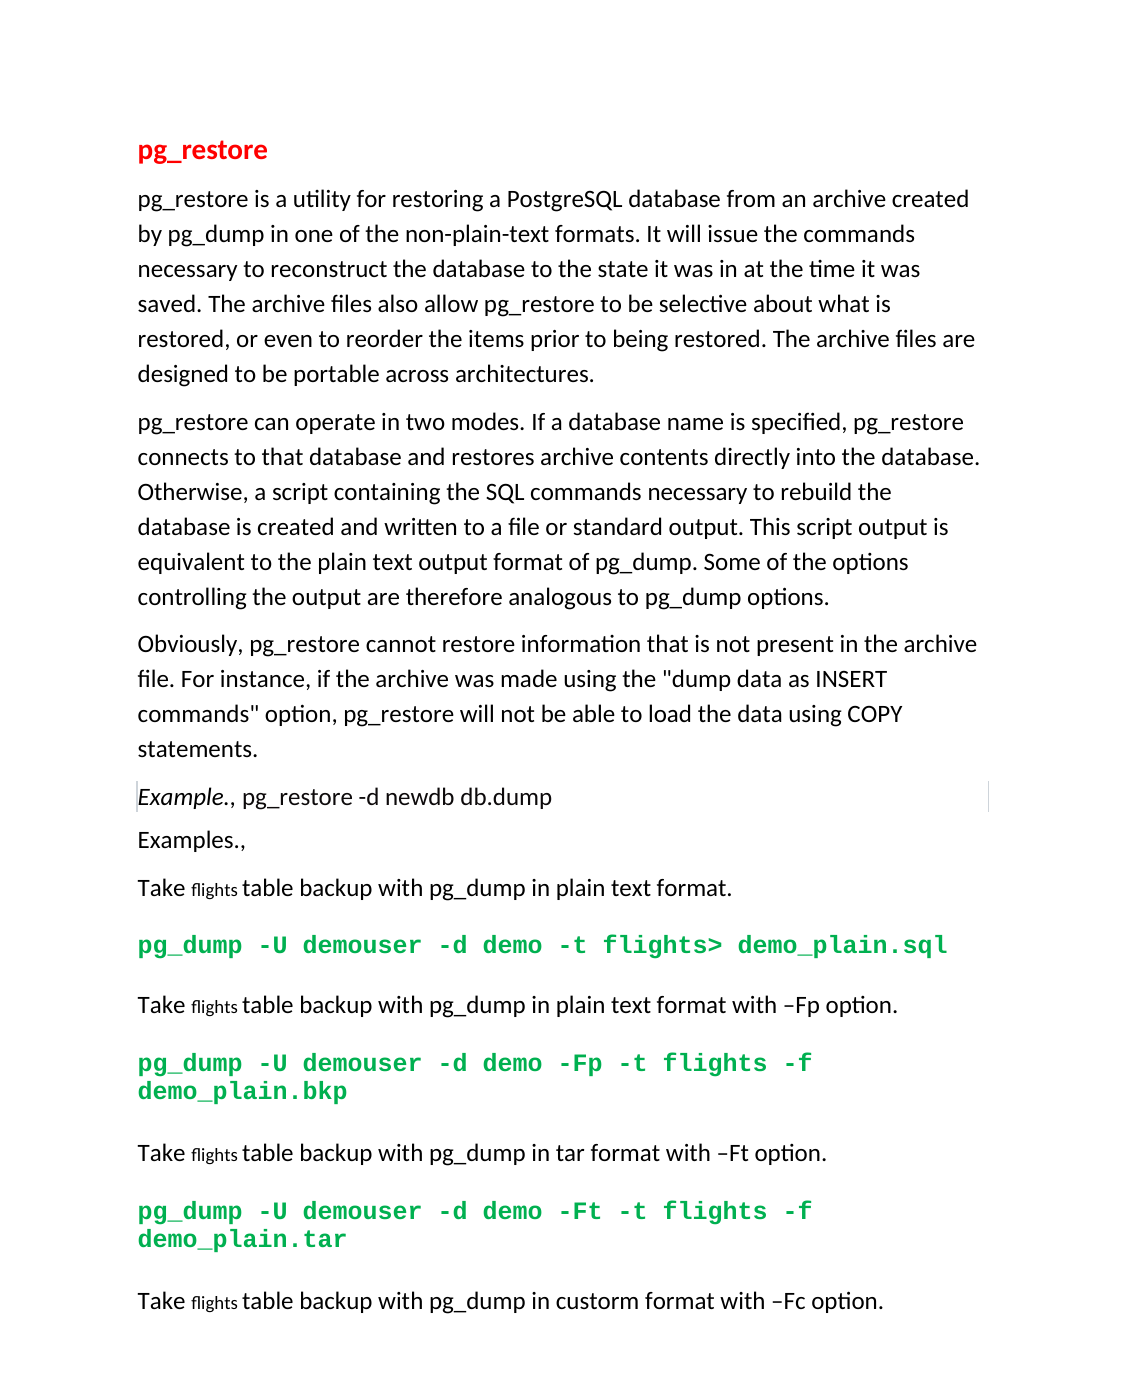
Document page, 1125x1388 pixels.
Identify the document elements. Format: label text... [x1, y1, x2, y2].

text Take flights table backup with pg_dump in custorm format with –Fc option. [137, 1286, 987, 1316]
text pg_dump -U demouser -d demo -Ft -t flights -f demo_plain.tar [137, 1198, 987, 1255]
text Example., pg_restore -d newdb db.dump [138, 781, 988, 812]
text Take flights table backup with pg_dump in plain text format with –Fp option. [137, 989, 987, 1019]
subtitle pg_restore [137, 131, 987, 167]
text Take flights table backup with pg_dump in tar format with –Ft option. [137, 1137, 987, 1168]
text pg_restore is a utility for restoring a PostgreSQL database from an archive created by pg_dump in one of the non-plain-text formats. It will issue the commands necessary to reconstruct the database to the state it was in at the time it was saved. The archive files also allow pg_restore to be selective about what is restored, or even to reorder the items prior to being restored. The archive files are designed to be portable across architectures. [137, 184, 987, 389]
text pg_restore can operate in two modes. If a database name is specified, pg_restore connects to that database and restores archive contents directly into the database. Otherwise, a script containing the SQL commands necessary to rebuild the database is created and written to a file or standard output. This script output is equivalent to the plain text output format of pg_dump. Some of the options controlling the output are therefore analogous to pg_dump options. [137, 406, 987, 612]
text Examples., [137, 824, 987, 855]
text Obviously, pg_restore cannot restore information that is not present in the archive file. For instance, if the archive was made using the "dump data as INSERT commands" option, pg_restore will not be able to load the data using COPY statements. [137, 629, 987, 764]
text Take flights table backup with pg_dump in plain text format. [137, 872, 987, 902]
text pg_dump -U demouser -d demo -t flights> demo_plain.sql [137, 933, 987, 961]
text pg_dump -U demouser -d demo -Fp -t flights -f demo_plain.bkp [137, 1050, 987, 1107]
